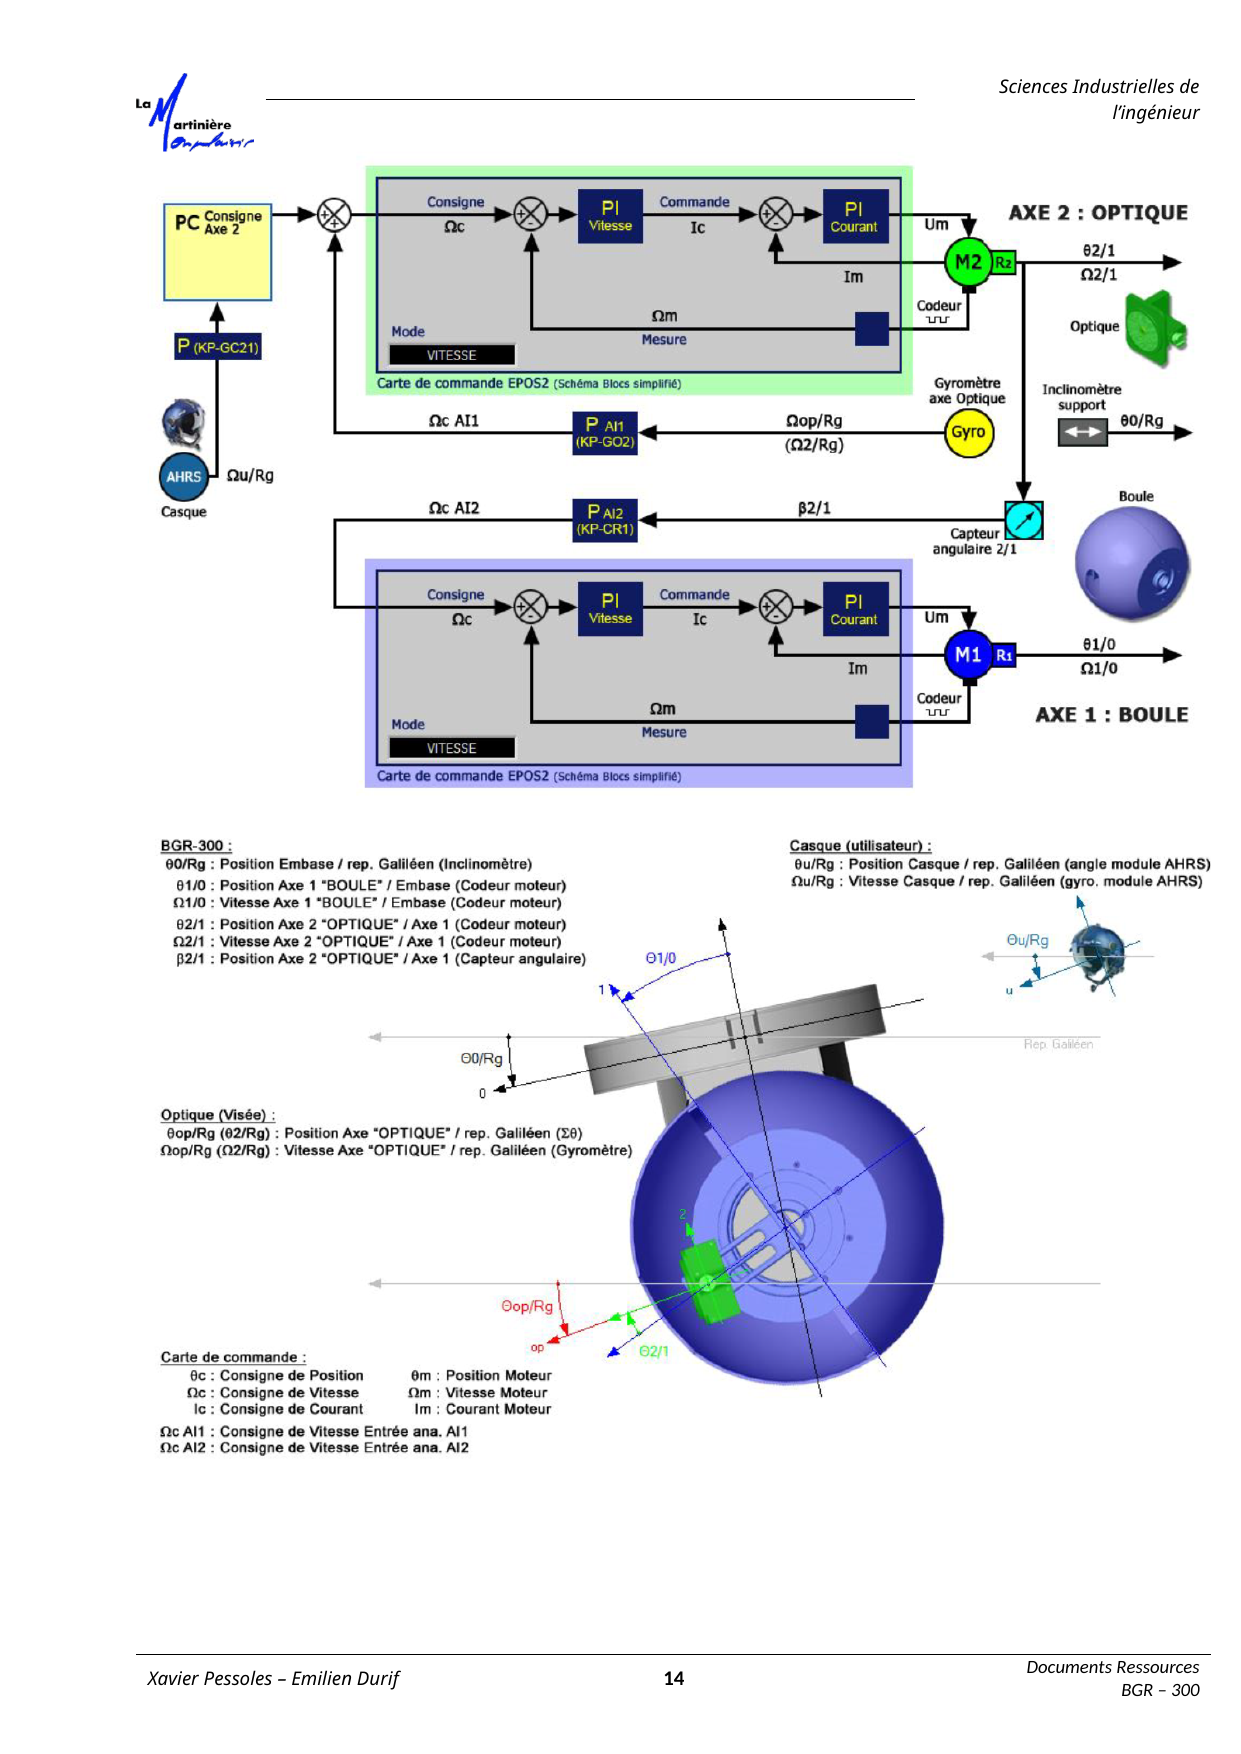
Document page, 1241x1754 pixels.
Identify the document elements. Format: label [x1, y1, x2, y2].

picture [136, 73, 254, 171]
